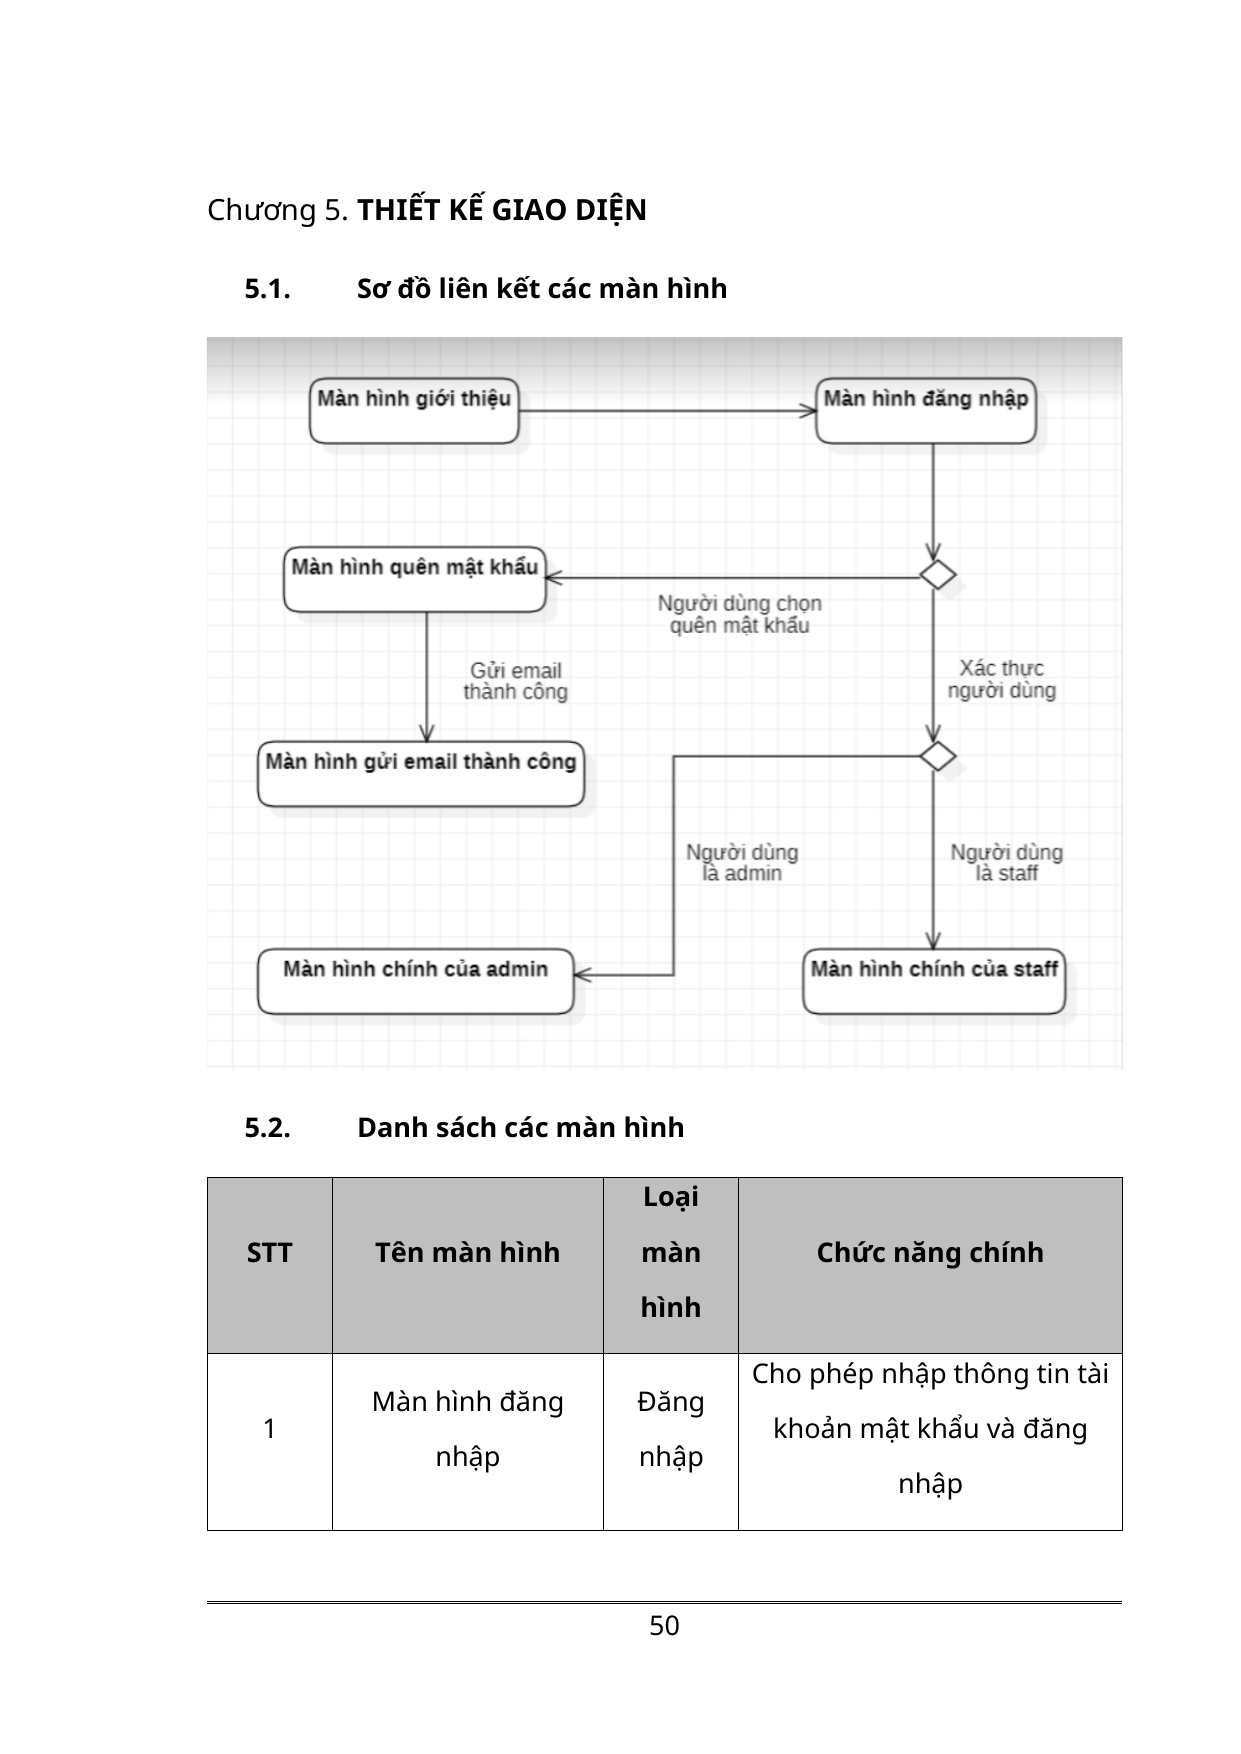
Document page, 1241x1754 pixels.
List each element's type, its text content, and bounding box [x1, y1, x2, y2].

table_header Loại màn hình [604, 1178, 738, 1353]
table_cell [208, 1354, 332, 1530]
table_cell Đăng nhập [604, 1354, 738, 1530]
table_header STT [208, 1178, 332, 1353]
table_cell Màn hình đăng nhập [333, 1354, 603, 1530]
table_cell Cho phép nhập thông tin tài khoản mật khẩu và đăng nhập [739, 1354, 1122, 1530]
subtitle THIẾT KẾ GIAO DIỆN [207, 190, 1122, 229]
table_header Chức năng chính [739, 1178, 1122, 1353]
picture [206, 337, 1123, 1070]
table_header Tên màn hình [333, 1178, 603, 1353]
subtitle Danh sách các màn hình [244, 1109, 1122, 1146]
subtitle Sơ đồ liên kết các màn hình [244, 270, 1122, 307]
